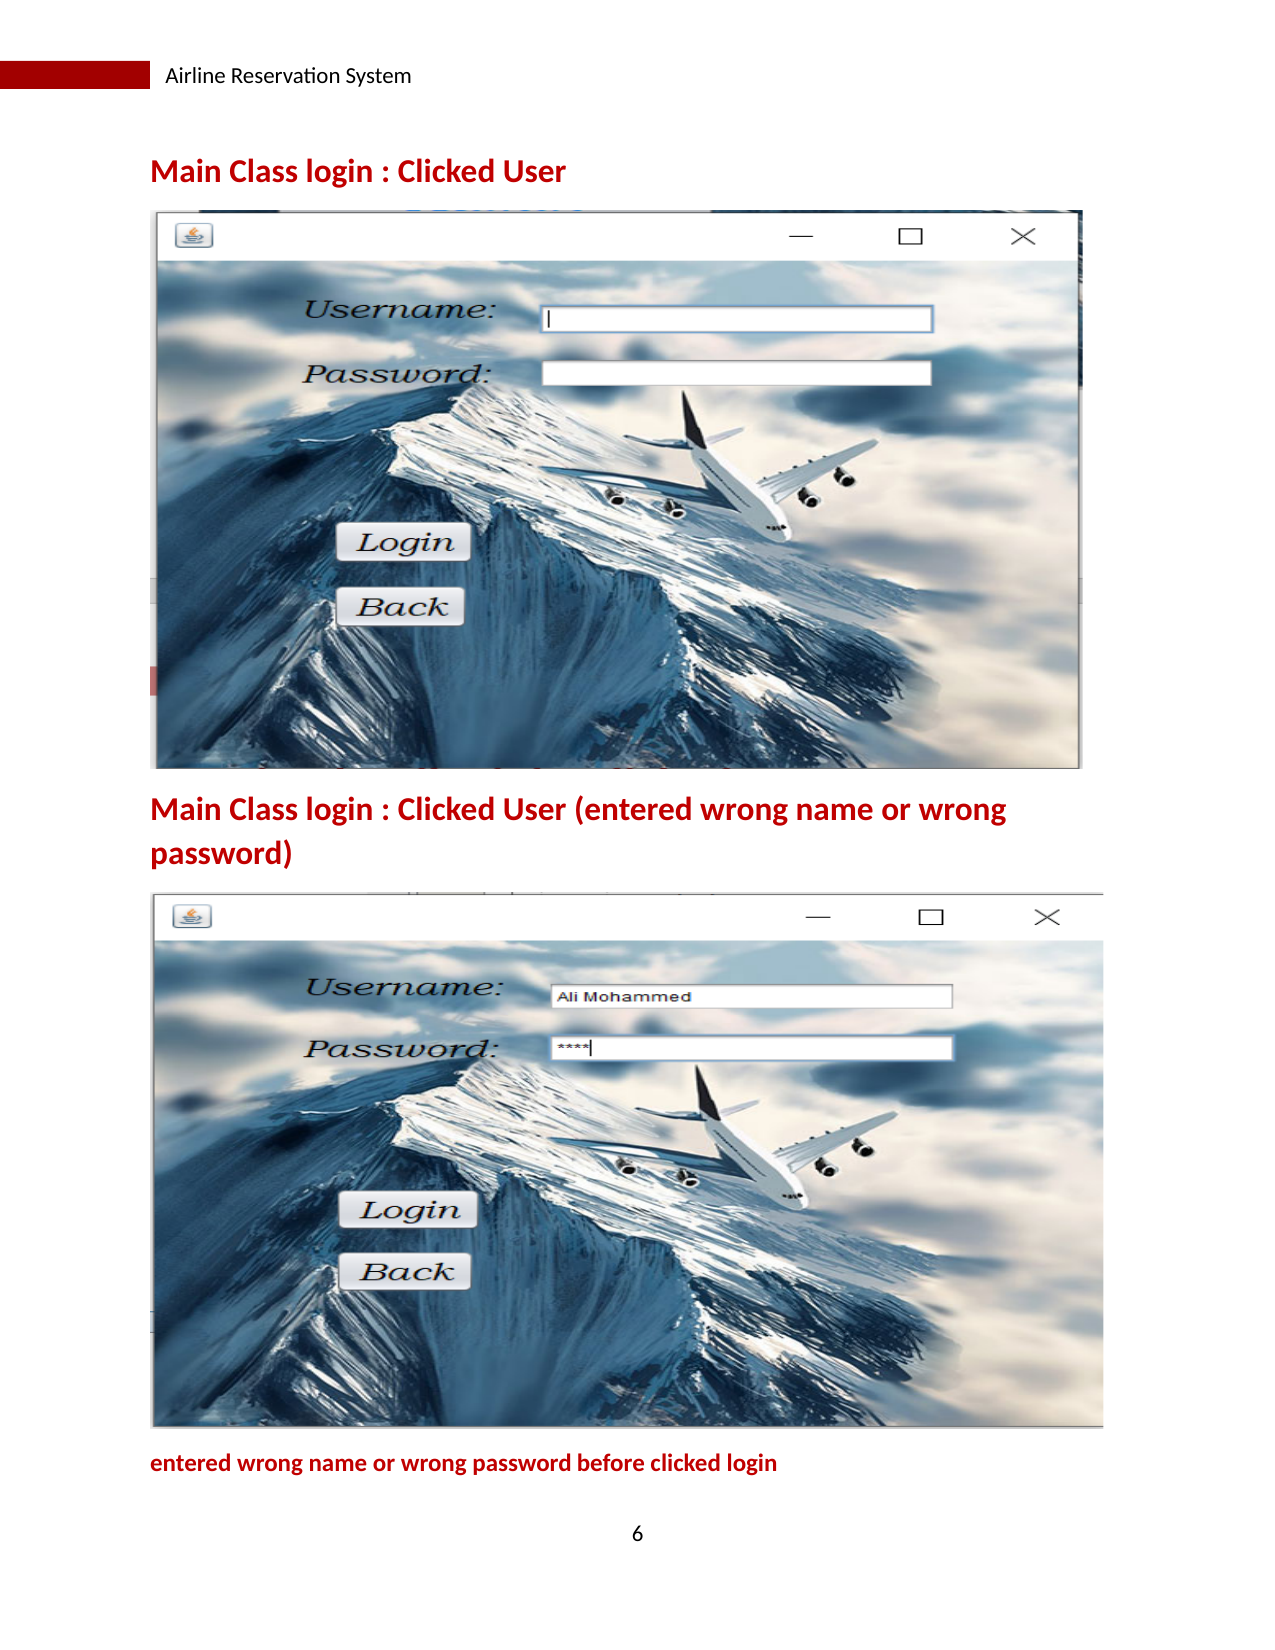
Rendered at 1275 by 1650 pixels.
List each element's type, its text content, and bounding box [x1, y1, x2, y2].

text entered wrong name or wrong password before clicked login [150, 1447, 1125, 1478]
text Main Class login : Clicked User (entered wrong name or wrong password) [150, 788, 1125, 872]
text Main Class login : Clicked User [150, 150, 1125, 191]
picture [150, 892, 1104, 1429]
picture [150, 210, 1083, 769]
